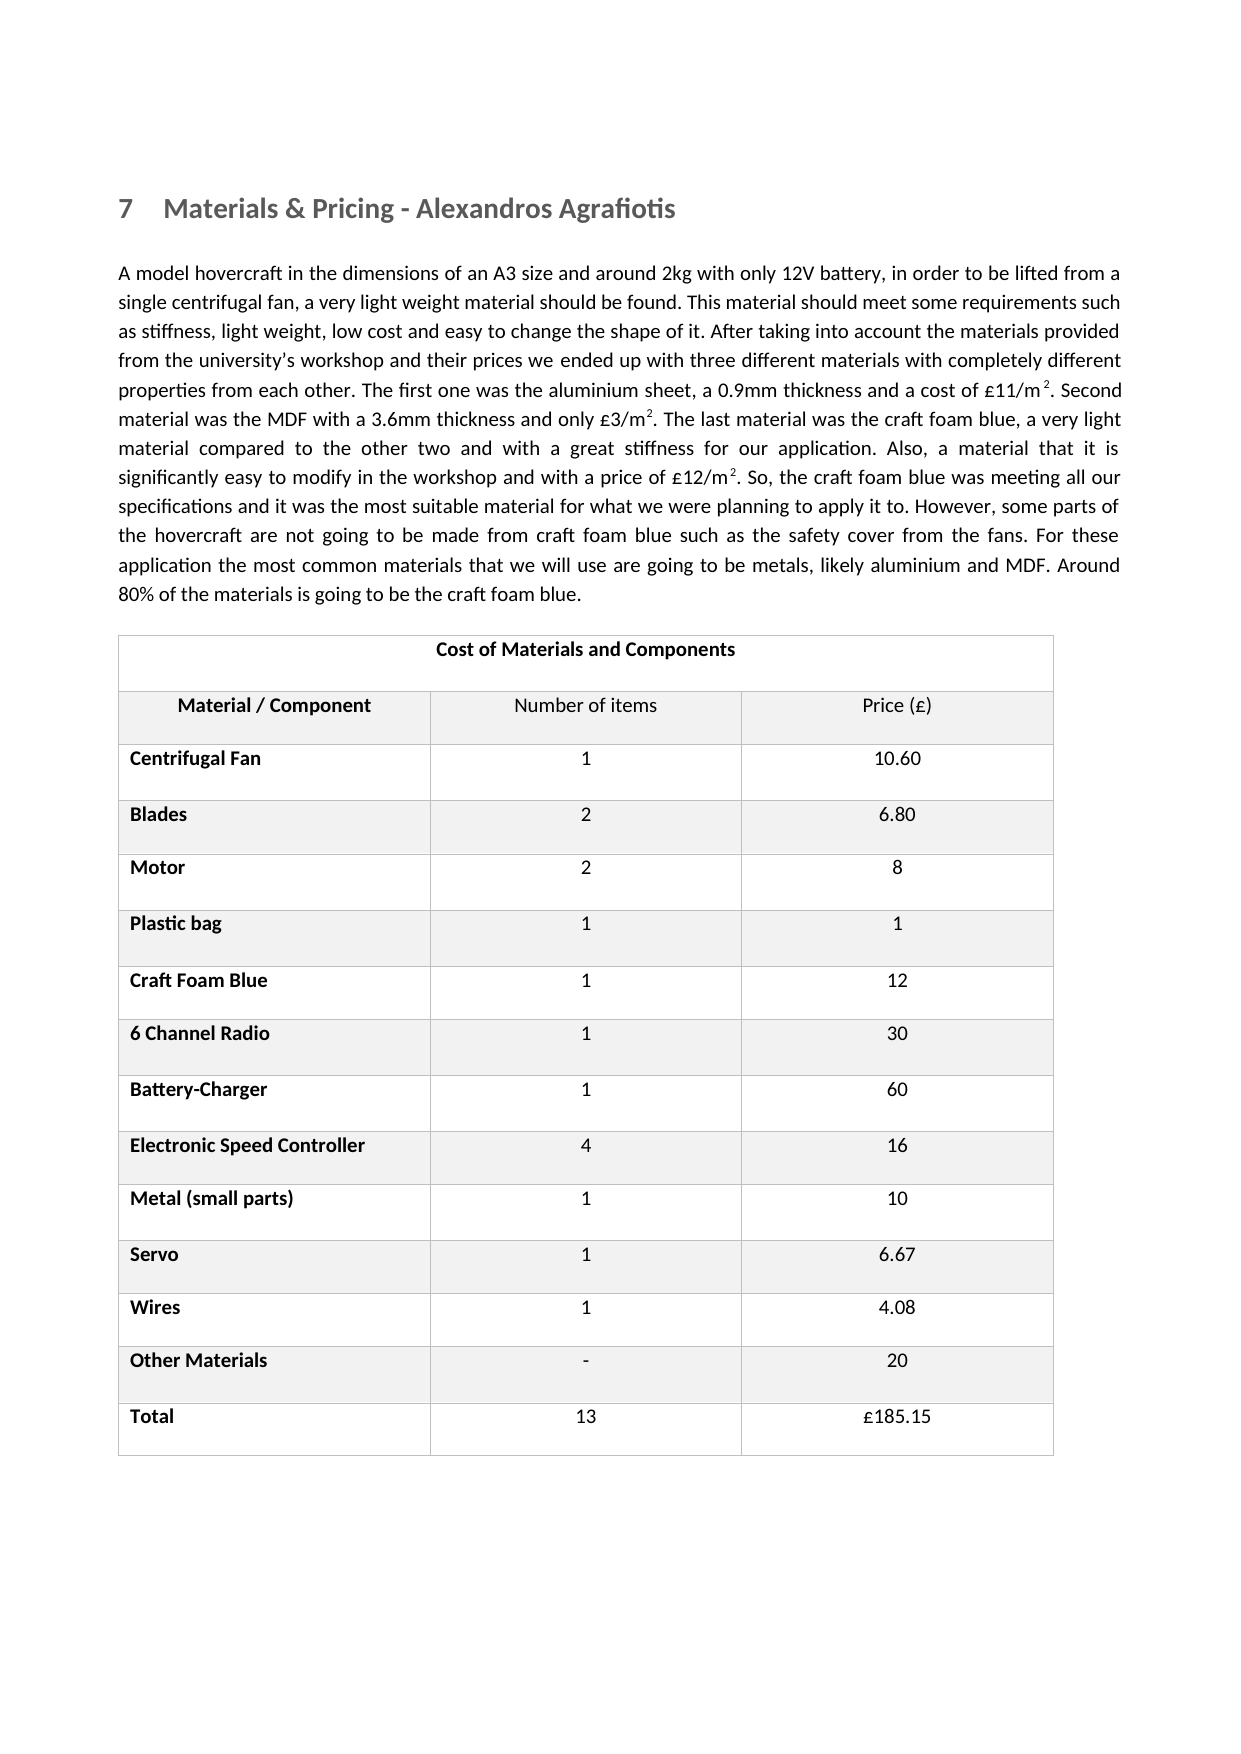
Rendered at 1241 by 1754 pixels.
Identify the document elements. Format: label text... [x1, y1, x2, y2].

table_cell 1 [431, 1294, 741, 1346]
table_cell 10.60 [742, 745, 1053, 800]
table_cell Electronic Speed Controller [119, 1132, 430, 1184]
table_cell 6.67 [742, 1241, 1053, 1293]
table_cell Other Materials [119, 1347, 430, 1402]
table_cell 60 [742, 1076, 1053, 1131]
table_cell Material / Component [119, 692, 430, 744]
table_cell Number of items [431, 692, 741, 744]
table_cell 6.80 [742, 801, 1053, 853]
table_cell 10 [742, 1185, 1053, 1240]
table_cell 13 [431, 1404, 741, 1455]
table_cell Servo [119, 1241, 430, 1293]
table_cell - [431, 1347, 741, 1402]
table_cell 12 [742, 967, 1053, 1019]
table_cell 1 [431, 1076, 741, 1131]
table_cell 4.08 [742, 1294, 1053, 1346]
table_cell Wires [119, 1294, 430, 1346]
table_cell 2 [431, 801, 741, 853]
table_cell £185.15 [742, 1404, 1053, 1455]
table_cell 30 [742, 1020, 1053, 1075]
table_cell Price (£) [742, 692, 1053, 744]
table_cell Craft Foam Blue [119, 967, 430, 1019]
table_cell 8 [742, 855, 1053, 909]
table_cell Blades [119, 801, 430, 853]
table_cell 1 [431, 745, 741, 800]
subtitle Materials & Pricing - Alexandros Agrafiotis [118, 191, 1122, 226]
table_cell 1 [431, 1241, 741, 1293]
table_cell 1 [431, 1020, 741, 1075]
table_cell 6 Channel Radio [119, 1020, 430, 1075]
table_cell Motor [119, 855, 430, 909]
table_cell 2 [431, 855, 741, 909]
table_cell Battery-Charger [119, 1076, 430, 1131]
text A model hovercraft in the dimensions of an A3 size and around 2kg with only 12V battery, in order to be lifted from a single centrifugal fan, a very light weight material should be found. This material should meet some requirements such as stiffness, light weight, low cost and easy to change the shape of it. After taking into account the materials provided from the university’s workshop and their prices we ended up with three different materials with completely different properties from each other. The first one was the aluminium sheet, a 0.9mm thickness and a cost of £11/m2. Second material was the MDF with a 3.6mm thickness and only £3/m2. The last material was the craft foam blue, a very light material compared to the other two and with a great stiffness for our application. Also, a material that it is significantly easy to modify in the workshop and with a price of £12/m2. So, the craft foam blue was meeting all our specifications and it was the most suitable material for what we were planning to apply it to. However, some parts of the hovercraft are not going to be made from craft foam blue such as the safety cover from the fans. For these application the most common materials that we will use are going to be metals, likely aluminium and MDF. Around 80% of the materials is going to be the craft foam blue. [118, 260, 1122, 606]
table_cell 1 [431, 967, 741, 1019]
table_header Cost of Materials and Components [119, 636, 1053, 691]
table_cell 16 [742, 1132, 1053, 1184]
table_cell Plastic bag [119, 911, 430, 966]
table_cell Total [119, 1404, 430, 1455]
table_cell 1 [431, 1185, 741, 1240]
table_cell Metal (small parts) [119, 1185, 430, 1240]
table_cell Centrifugal Fan [119, 745, 430, 800]
table_cell 20 [742, 1347, 1053, 1402]
table_cell 1 [431, 911, 741, 966]
table_cell 1 [742, 911, 1053, 966]
table_cell 4 [431, 1132, 741, 1184]
